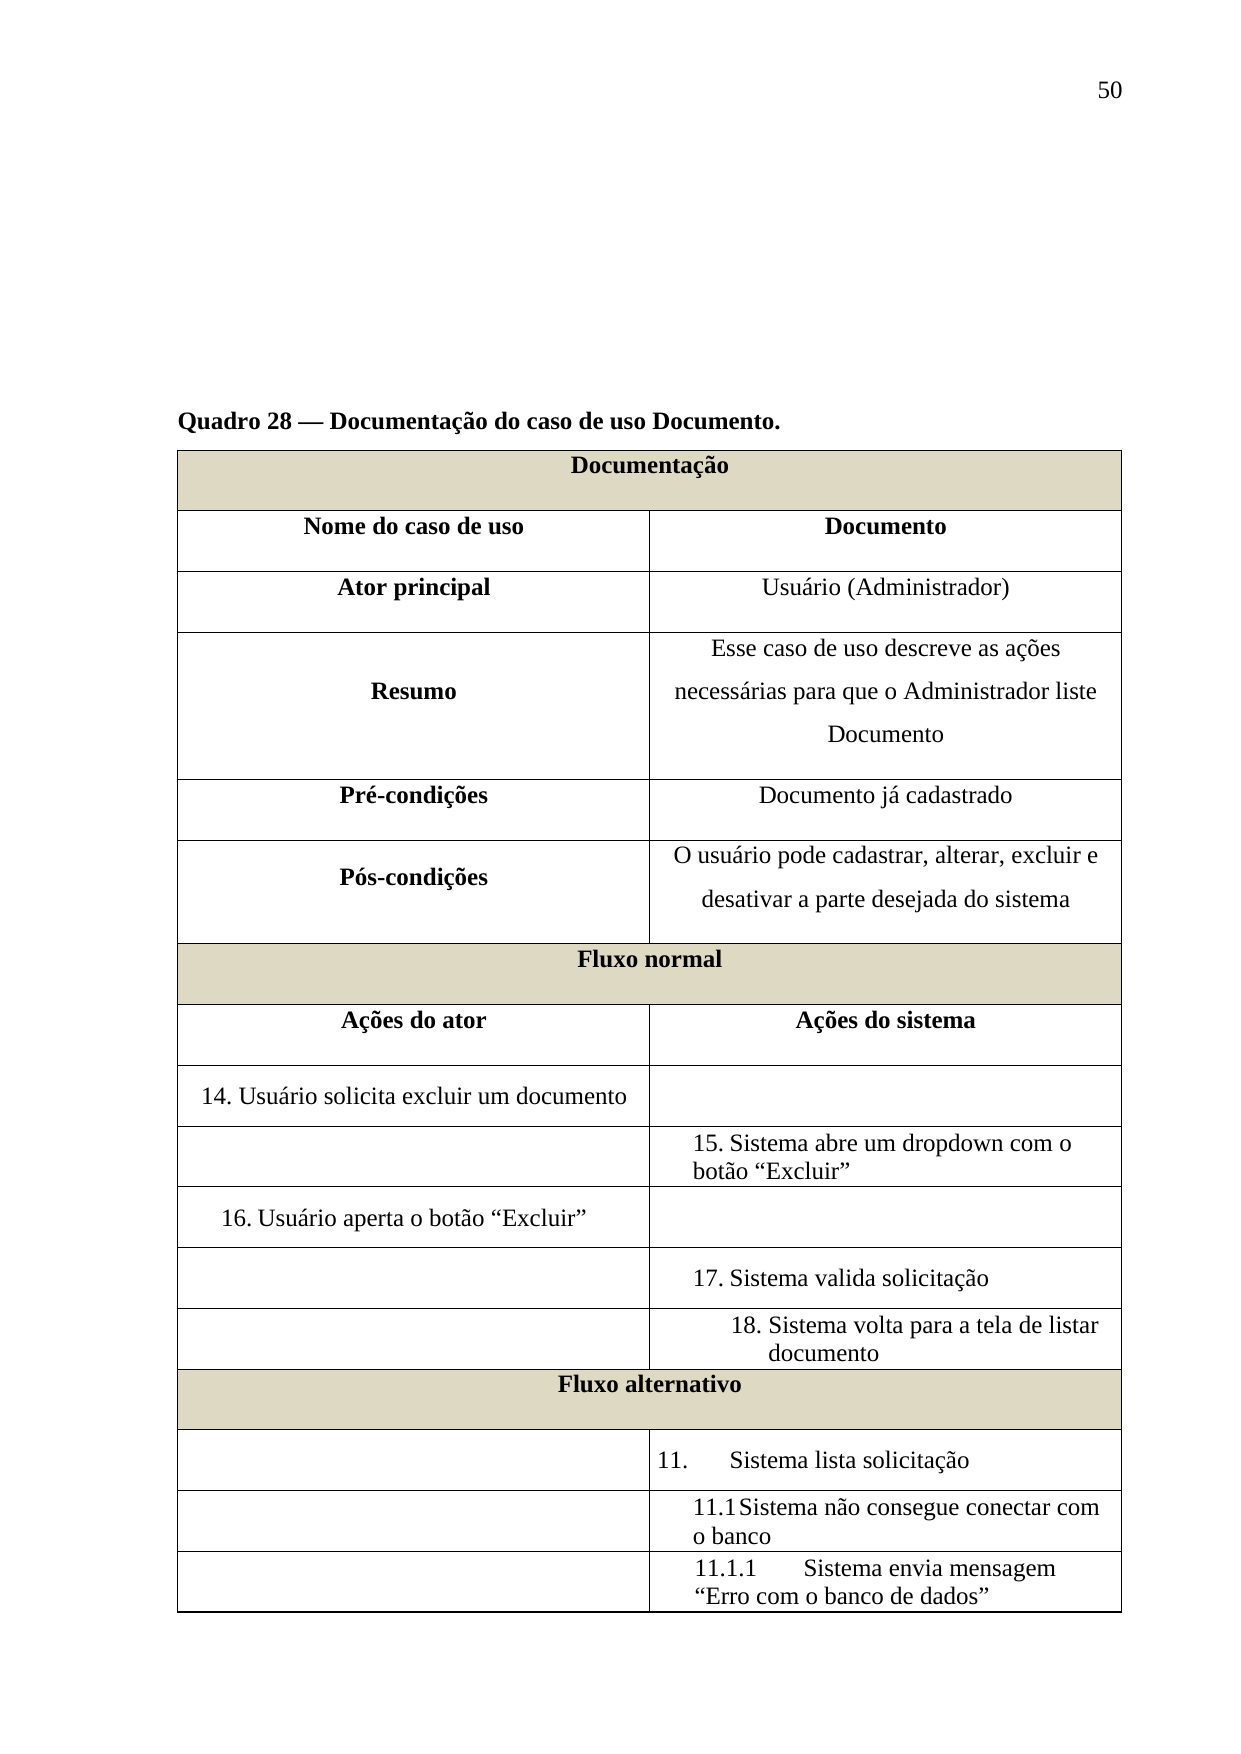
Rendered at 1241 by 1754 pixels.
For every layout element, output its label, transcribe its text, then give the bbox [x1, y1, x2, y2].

table_cell Sistema não consegue conectar com o banco [650, 1491, 1121, 1551]
table_cell Usuário solicita excluir um documento [178, 1066, 649, 1126]
table_cell Sistema abre um dropdown com o botão “Excluir” [650, 1127, 1121, 1186]
table_cell Nome do caso de uso [178, 511, 649, 571]
table_cell Usuário aperta o botão “Excluir” [178, 1187, 649, 1247]
table_cell Documento [650, 511, 1121, 571]
table_cell Sistema volta para a tela de listar documento [650, 1309, 1121, 1368]
table_header Documentação [178, 451, 1121, 510]
table_cell Esse caso de uso descreve as ações necessárias para que o Administrador liste Documento [650, 633, 1121, 779]
table_cell [178, 1552, 649, 1611]
table_cell Fluxo normal [178, 944, 1121, 1004]
table_cell Sistema lista solicitação [650, 1430, 1121, 1490]
table_cell Ator principal [178, 572, 649, 632]
table_cell [178, 1309, 649, 1368]
table_cell Resumo [178, 633, 649, 779]
table_cell [650, 1187, 1121, 1247]
table_cell Pós-condições [178, 841, 649, 943]
table_cell [178, 1127, 649, 1186]
table_cell Documento já cadastrado [650, 780, 1121, 839]
text Quadro 28 — Documentação do caso de uso Documento. [177, 406, 1122, 435]
table_cell Ações do ator [178, 1005, 649, 1065]
table_cell Usuário (Administrador) [650, 572, 1121, 632]
table_cell [178, 1430, 649, 1490]
table_cell Ações do sistema [650, 1005, 1121, 1065]
table_cell Sistema envia mensagem “Erro com o banco de dados” [650, 1552, 1121, 1611]
table_cell [650, 1066, 1121, 1126]
table_cell [178, 1491, 649, 1551]
table_cell [178, 1248, 649, 1308]
table_cell Sistema valida solicitação [650, 1248, 1121, 1308]
table_cell O usuário pode cadastrar, alterar, excluir e desativar a parte desejada do sistema [650, 841, 1121, 943]
table_cell Pré-condições [178, 780, 649, 839]
table_cell Fluxo alternativo [178, 1370, 1121, 1429]
